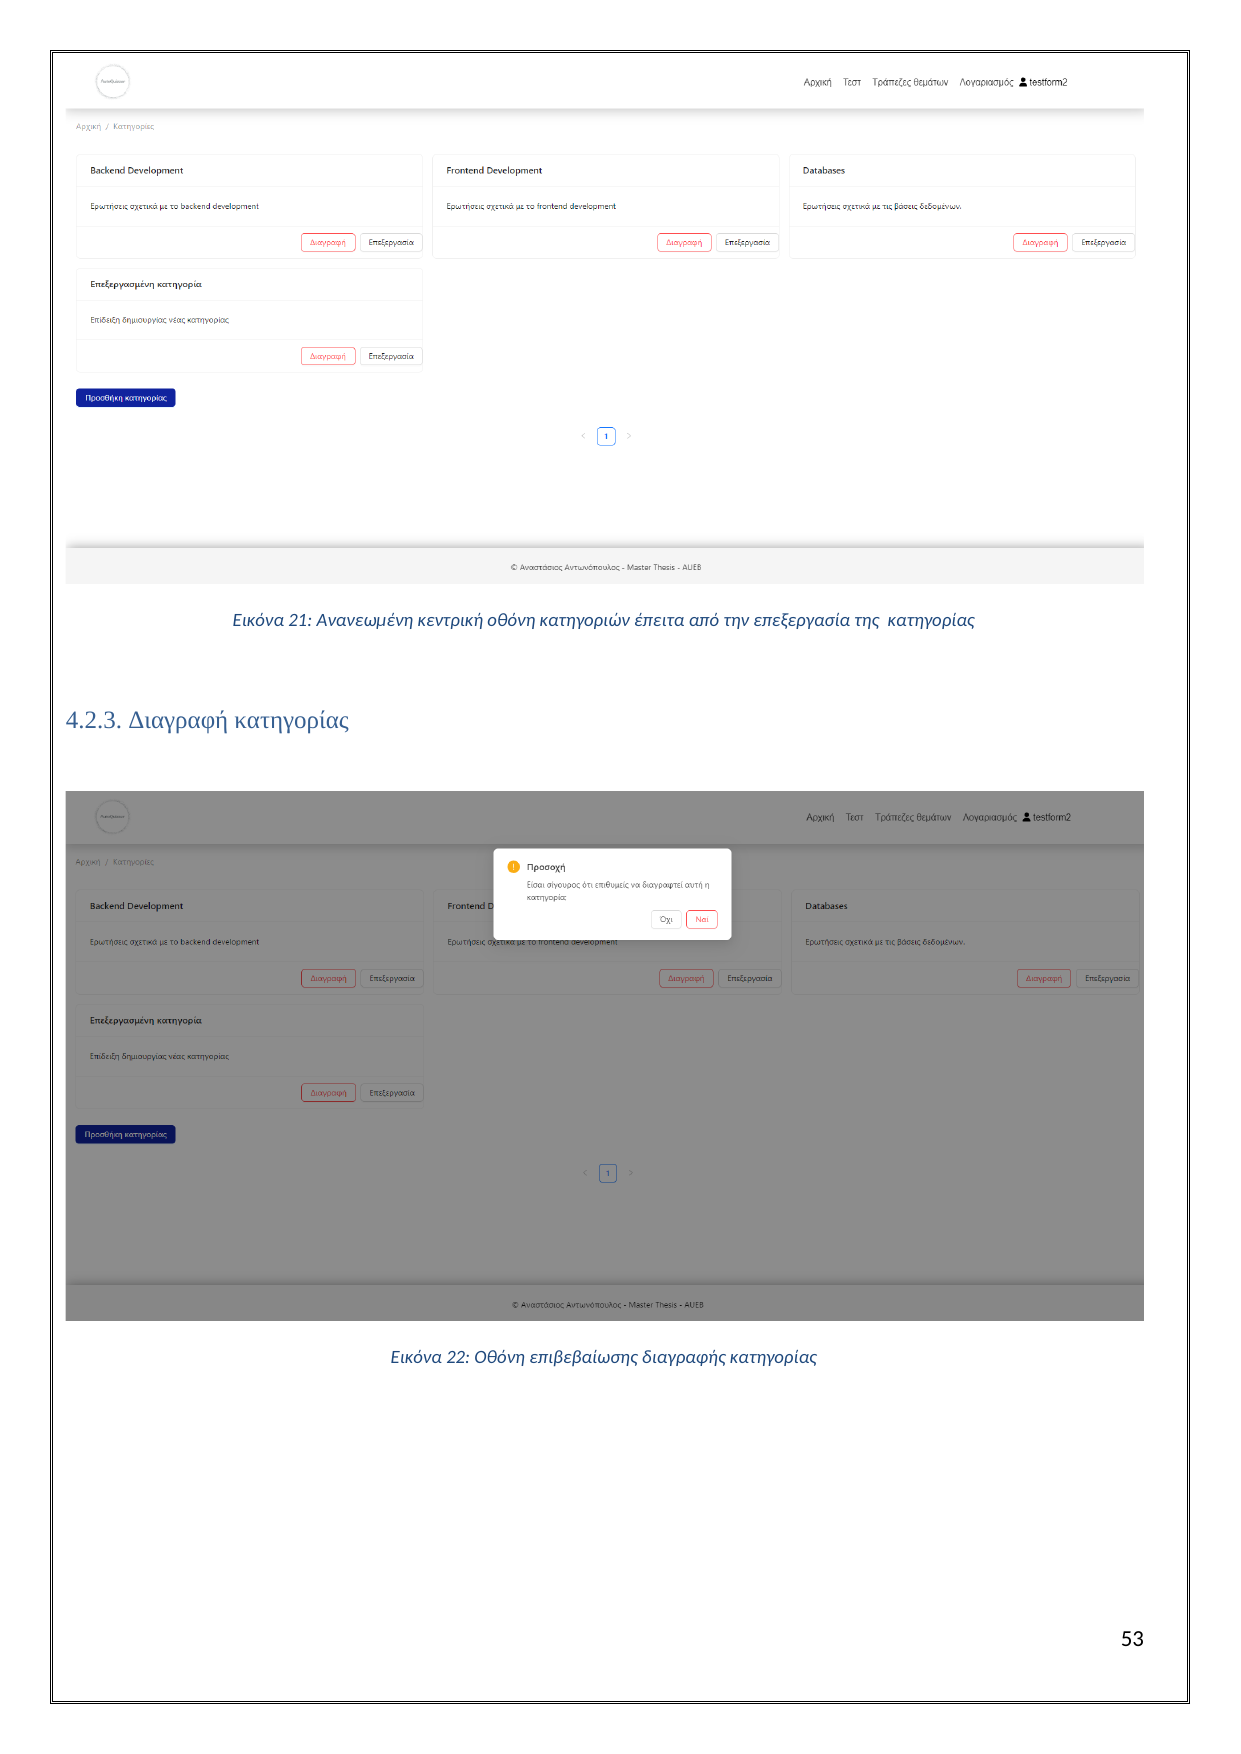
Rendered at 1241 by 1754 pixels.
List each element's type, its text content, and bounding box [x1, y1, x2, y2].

subtitle 4.2.3. Διαγραφή κατηγορίας [66, 705, 1144, 734]
picture [65, 56, 1144, 584]
picture [65, 791, 1144, 1321]
